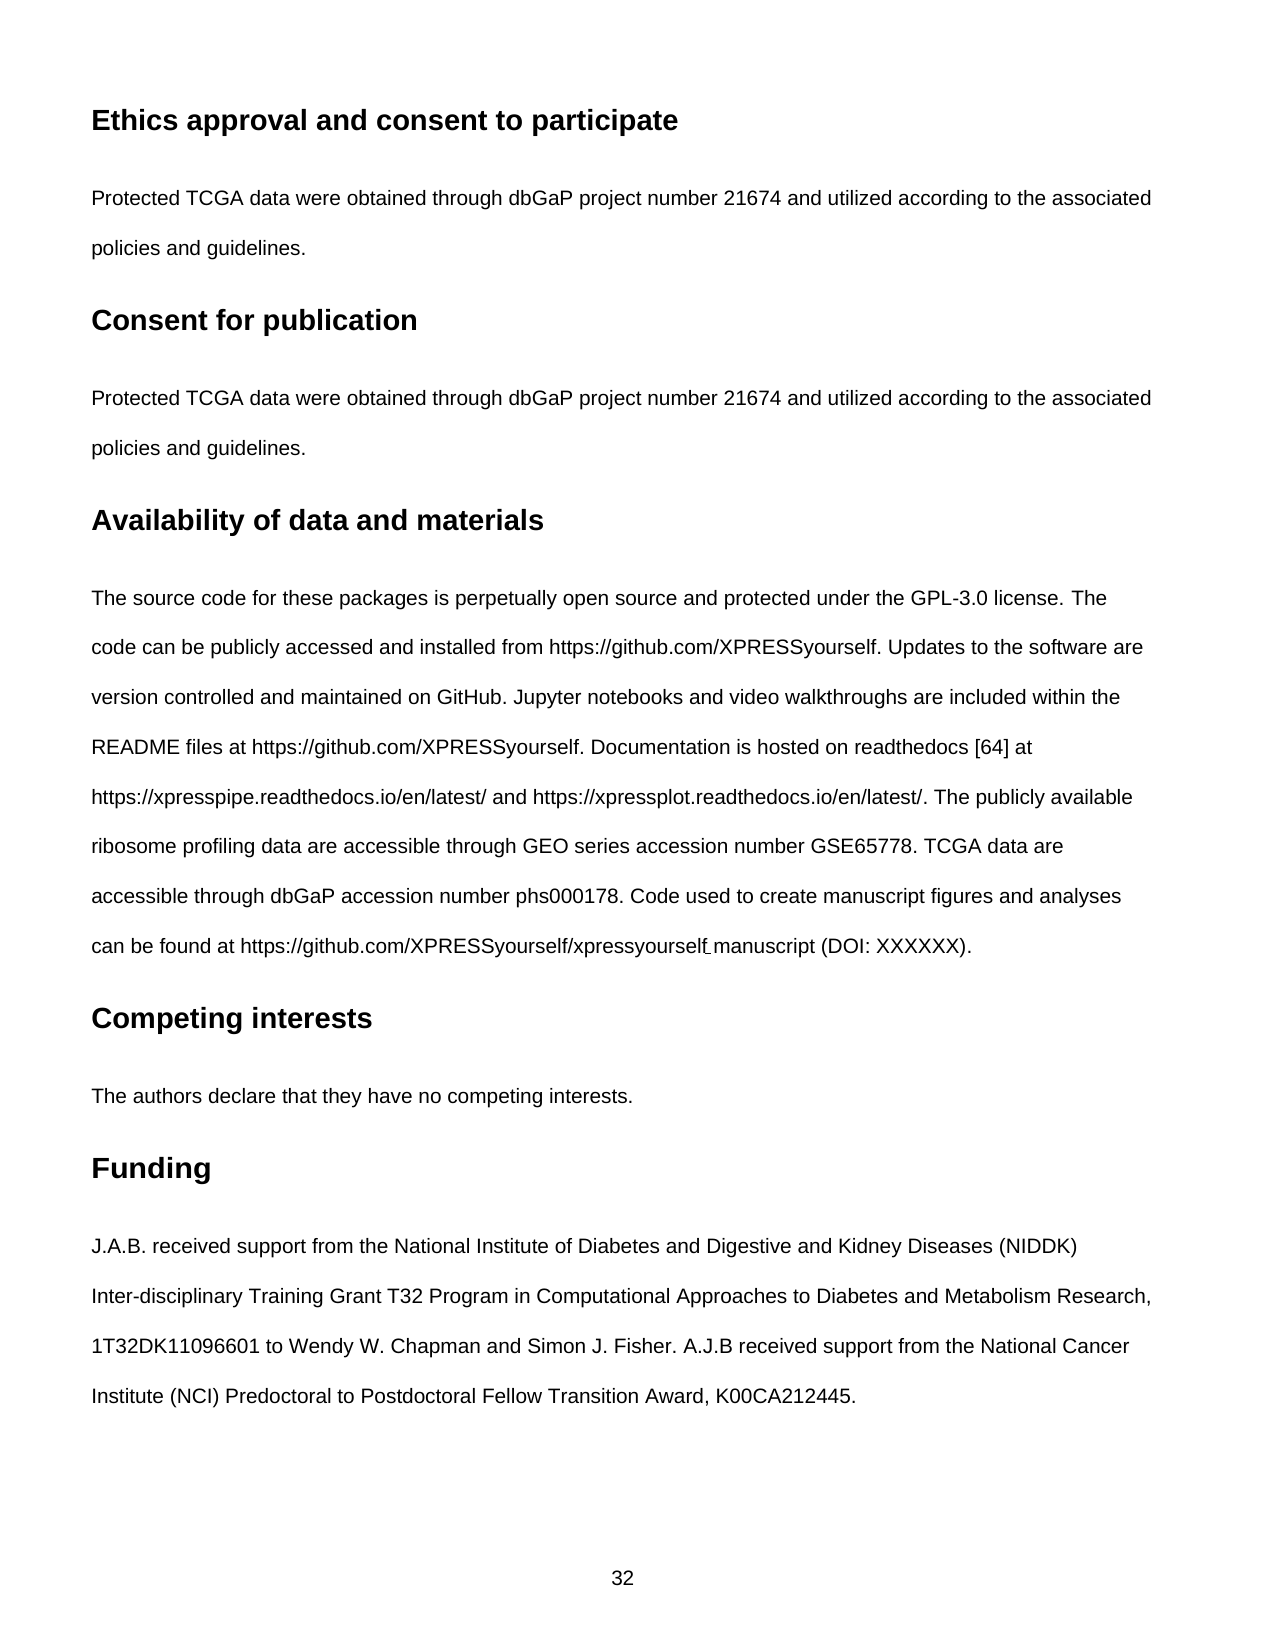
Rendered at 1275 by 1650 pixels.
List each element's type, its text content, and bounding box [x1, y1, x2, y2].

subtitle Funding [91, 1151, 1202, 1185]
text The authors declare that they have no competing interests. [91, 1084, 1202, 1108]
text Protected TCGA data were obtained through dbGaP project number 21674 and utilized according to the associated policies and guidelines. [91, 386, 1155, 459]
text Inter-disciplinary Training Grant T32 Program in Computational Approaches to Diabetes and Metabolism Research, 1T32DK11096601 to Wendy W. Chapman and Simon J. Fisher. A.J.B received support from the National Cancer Institute (NCI) Predoctoral to Postdoctoral Fellow Transition Award, K00CA212445. [91, 1284, 1155, 1407]
subtitle Ethics approval and consent to participate [91, 103, 1202, 137]
subtitle Availability of data and materials [91, 503, 1202, 536]
text J.A.B. received support from the National Institute of Diabetes and Digestive and Kidney Diseases (NIDDK) [91, 1234, 1202, 1258]
subtitle Competing interests [91, 1001, 1202, 1035]
text The source code for these packages is perpetually open source and protected under the GPL-3.0 license. The code can be publicly accessed and installed from https://github.com/XPRESSyourself. Updates to the software are version controlled and maintained on GitHub. Jupyter notebooks and video walkthroughs are included within the README files at https://github.com/XPRESSyourself. Documentation is hosted on readthedocs [64] at https://xpresspipe.readthedocs.io/en/latest/ and https://xpressplot.readthedocs.io/en/latest/. The publicly available ribosome profiling data are accessible through GEO series accession number GSE65778. TCGA data are accessible through dbGaP accession number phs000178. Code used to create manuscript figures and analyses can be found at https://github.com/XPRESSyourself/xpressyourself manuscript (DOI: XXXXXX). [91, 585, 1153, 958]
text Protected TCGA data were obtained through dbGaP project number 21674 and utilized according to the associated policies and guidelines. [91, 186, 1155, 259]
subtitle Consent for publication [91, 303, 1202, 337]
